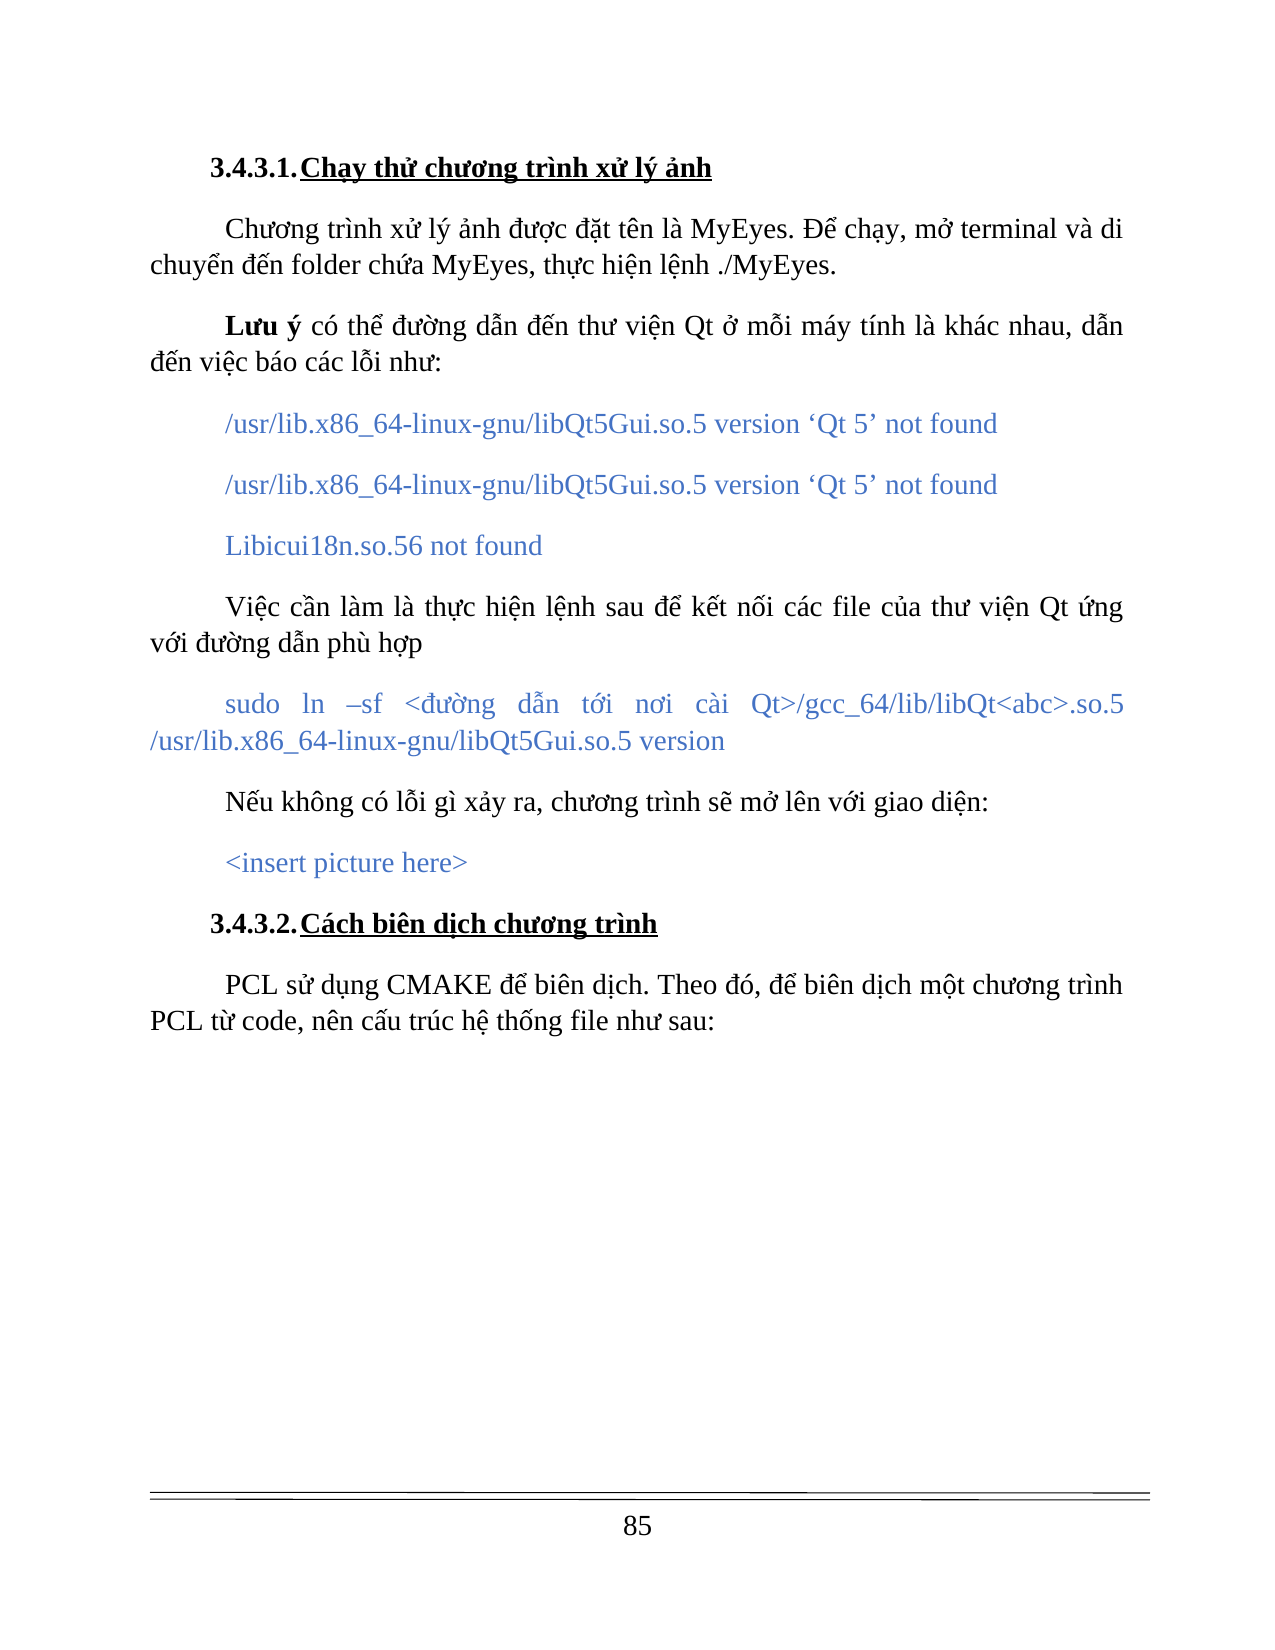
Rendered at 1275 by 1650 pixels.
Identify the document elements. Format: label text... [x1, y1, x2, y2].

text Libicui18n.so.56 not found [150, 528, 1125, 562]
text Nếu không có lỗi gì xảy ra, chương trình sẽ mở lên với giao diện: [150, 784, 1125, 817]
subtitle Cách biên dịch chương trình [210, 906, 1125, 939]
text sudo ln –sf <đường dẫn tới nơi cài Qt>/gcc_64/lib/libQt<abc>.so.5 /usr/lib.x86_64-linux-gnu/libQt5Gui.so.5 version [150, 686, 1125, 756]
text /usr/lib.x86_64-linux-gnu/libQt5Gui.so.5 version ‘Qt 5’ not found [150, 467, 1125, 500]
text Chương trình xử lý ảnh được đặt tên là MyEyes. Để chạy, mở terminal và di chuyển đến folder chứa MyEyes, thực hiện lệnh ./MyEyes. [150, 211, 1125, 281]
subtitle Chạy thử chương trình xử lý ảnh [210, 150, 1125, 183]
text <insert picture here> [150, 845, 1125, 878]
text Việc cần làm là thực hiện lệnh sau để kết nối các file của thư viện Qt ứng với đường dẫn phù hợp [150, 589, 1125, 659]
text Lưu ý có thể đường dẫn đến thư viện Qt ở mỗi máy tính là khác nhau, dẫn đến việc báo các lỗi như: [150, 308, 1125, 378]
text /usr/lib.x86_64-linux-gnu/libQt5Gui.so.5 version ‘Qt 5’ not found [150, 406, 1125, 439]
text PCL sử dụng CMAKE để biên dịch. Theo đó, để biên dịch một chương trình PCL từ code, nên cấu trúc hệ thống file như sau: [150, 967, 1125, 1037]
